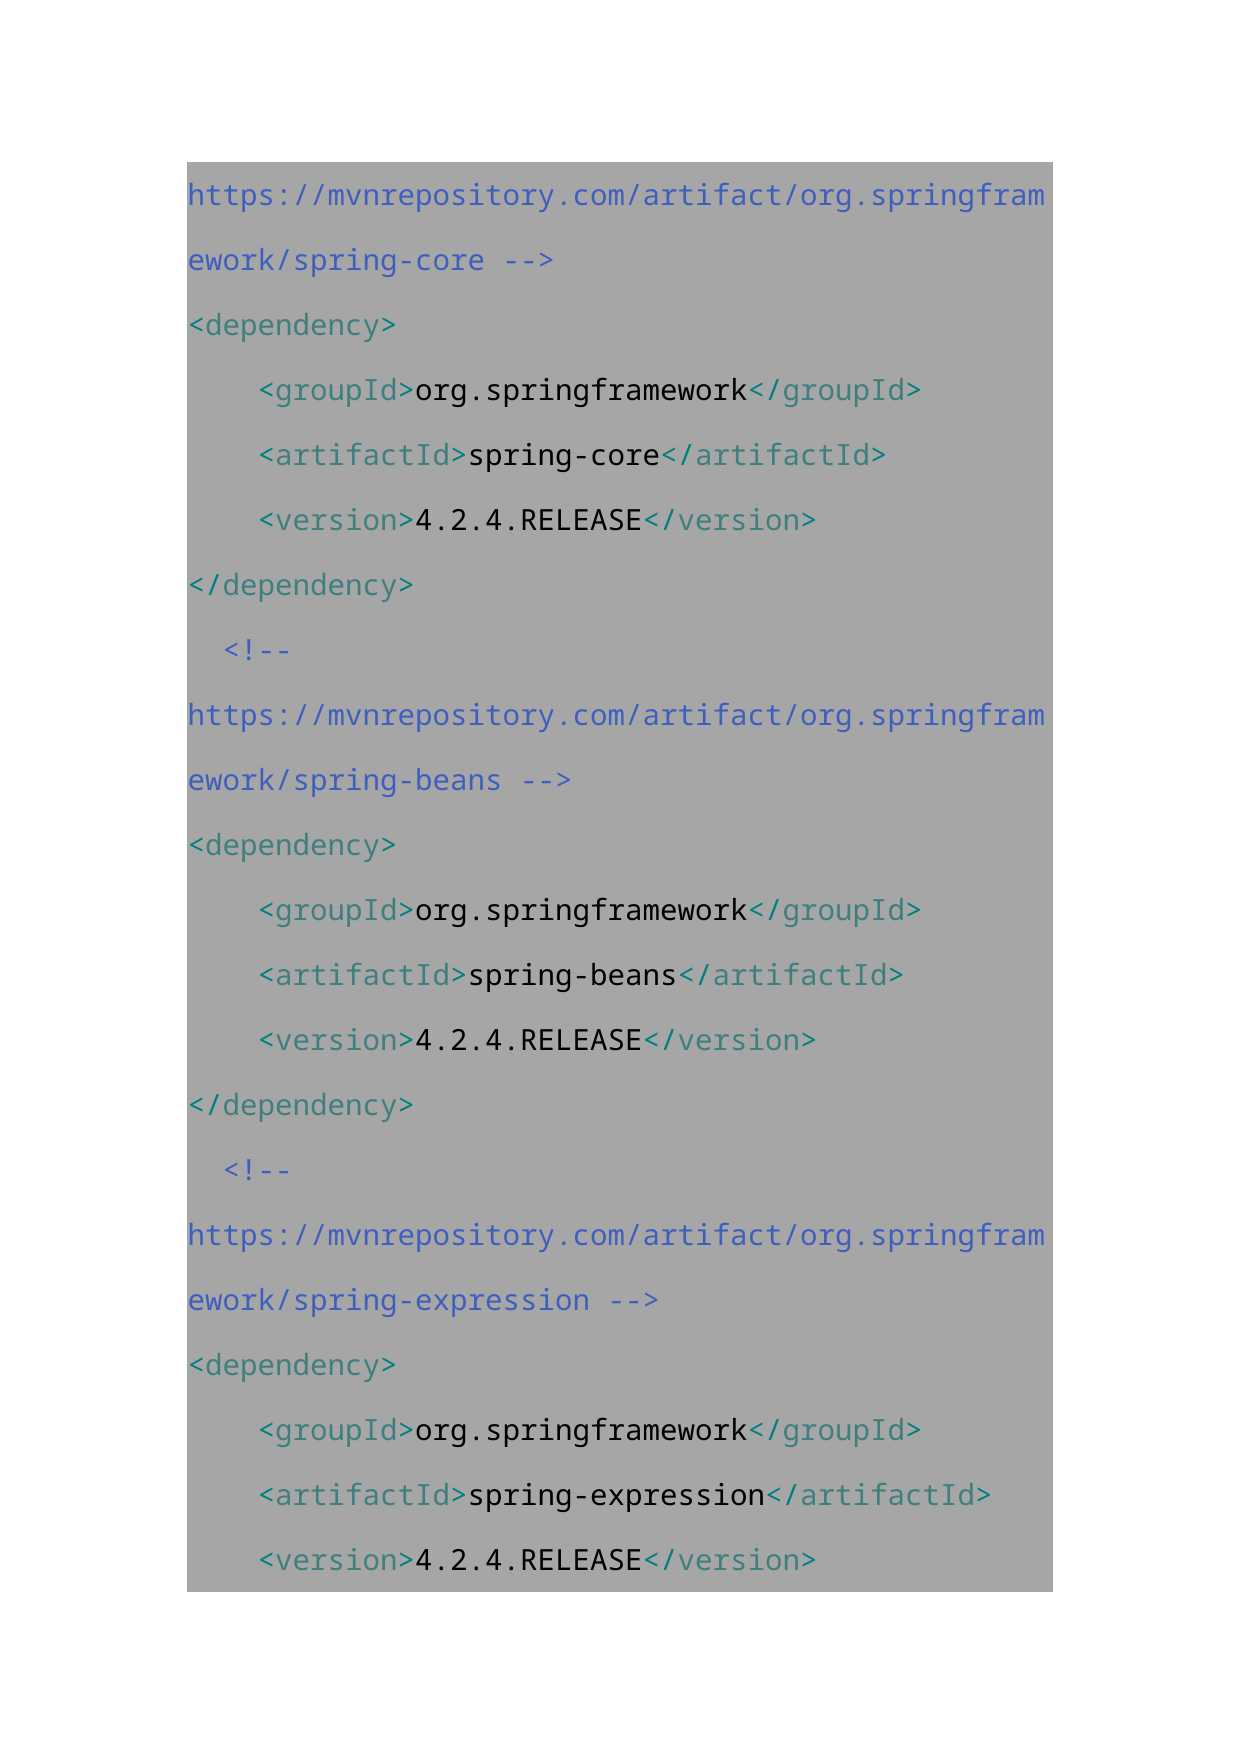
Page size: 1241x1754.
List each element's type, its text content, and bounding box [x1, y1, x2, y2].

text <artifactId>spring-core</artifactId> [187, 422, 1053, 487]
text <!-- https://mvnrepository.com/artifact/org.springframework/spring-beans --> [187, 617, 1053, 812]
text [187, 162, 1053, 292]
text <version>4.2.4.RELEASE</version> [187, 1527, 1053, 1592]
text <!-- https://mvnrepository.com/artifact/org.springframework/spring-expression --> [187, 1137, 1053, 1332]
text <groupId>org.springframework</groupId> [187, 1397, 1053, 1462]
text </dependency> [187, 1072, 1053, 1137]
text <version>4.2.4.RELEASE</version> [187, 1007, 1053, 1072]
text </dependency> [187, 552, 1053, 617]
text <dependency> [187, 292, 1053, 357]
text <groupId>org.springframework</groupId> [187, 877, 1053, 942]
text <artifactId>spring-beans</artifactId> [187, 942, 1053, 1007]
text <version>4.2.4.RELEASE</version> [187, 487, 1053, 552]
text <dependency> [187, 1332, 1053, 1397]
text <groupId>org.springframework</groupId> [187, 357, 1053, 422]
text <dependency> [187, 812, 1053, 877]
text <artifactId>spring-expression</artifactId> [187, 1462, 1053, 1527]
